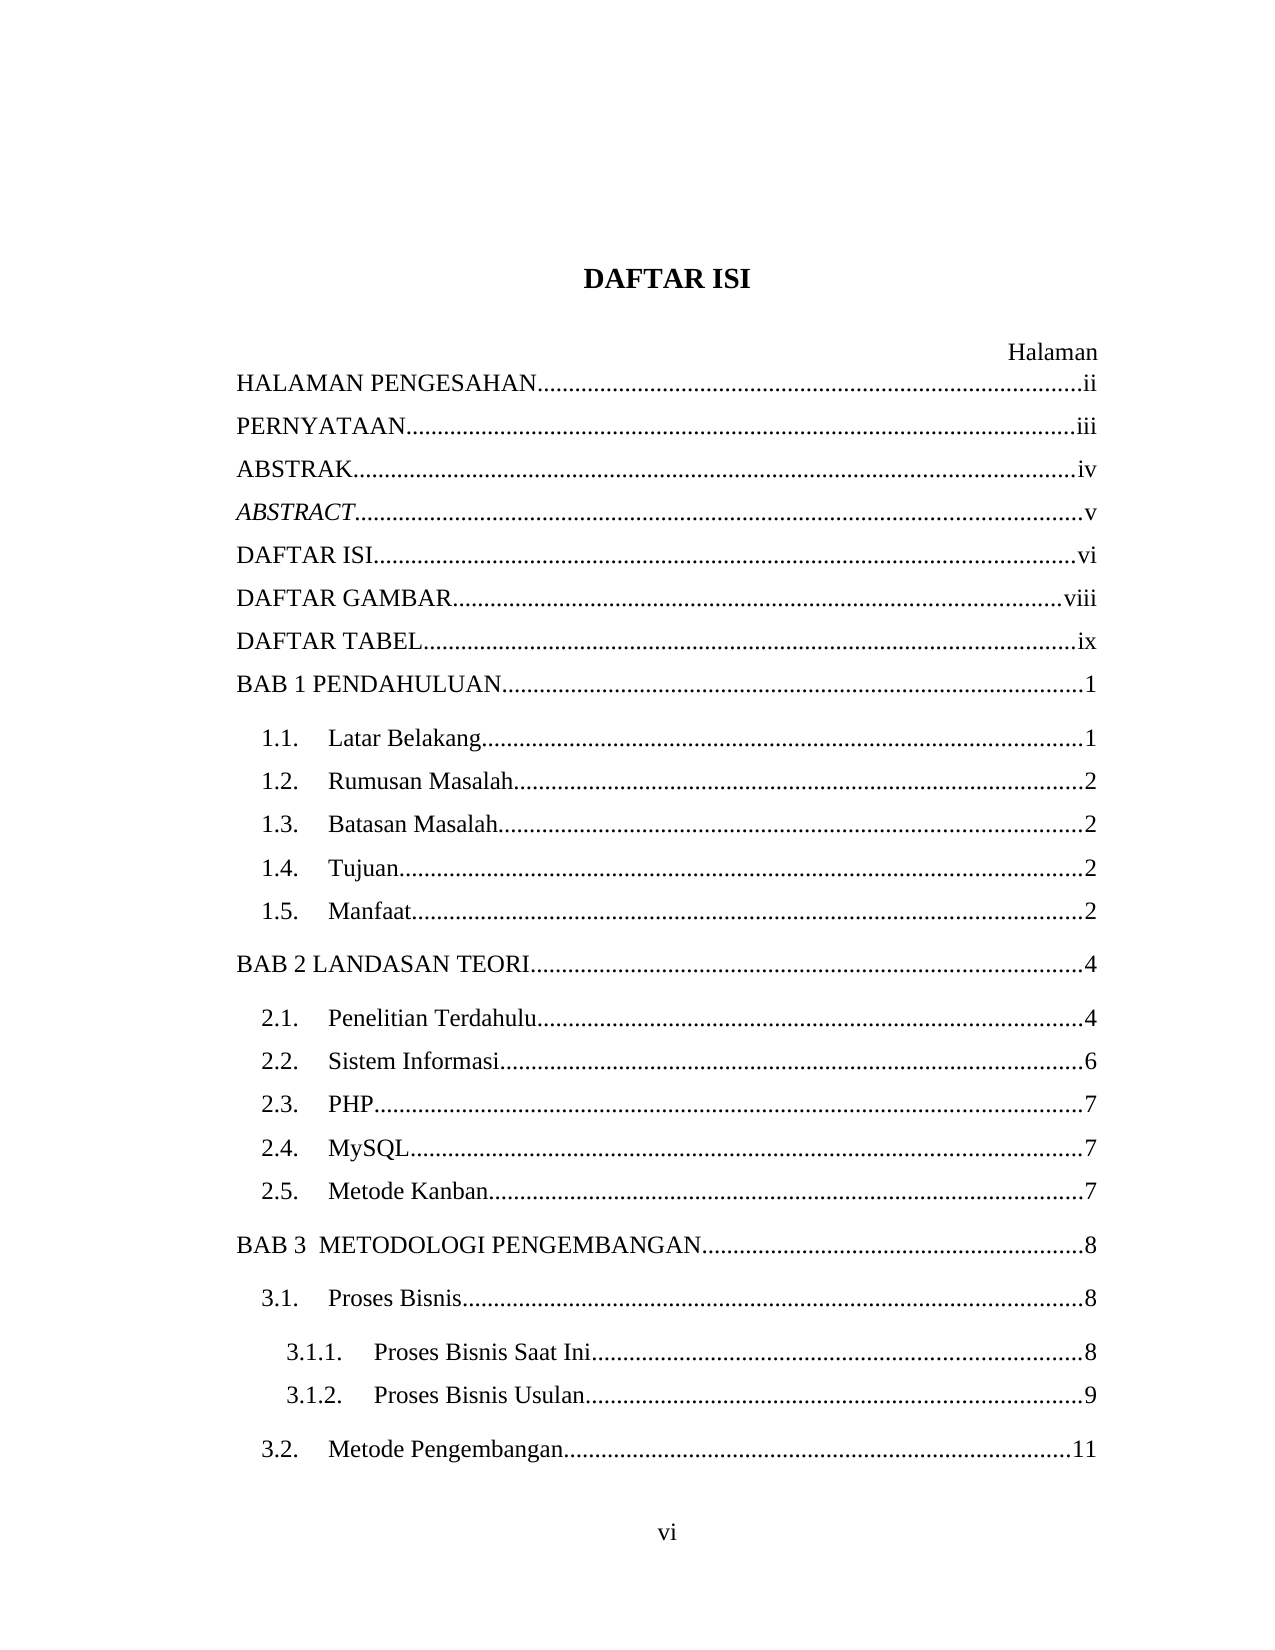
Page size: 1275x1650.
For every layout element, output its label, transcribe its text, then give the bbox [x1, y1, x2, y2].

subtitle DAFTAR ISI [236, 261, 1098, 295]
